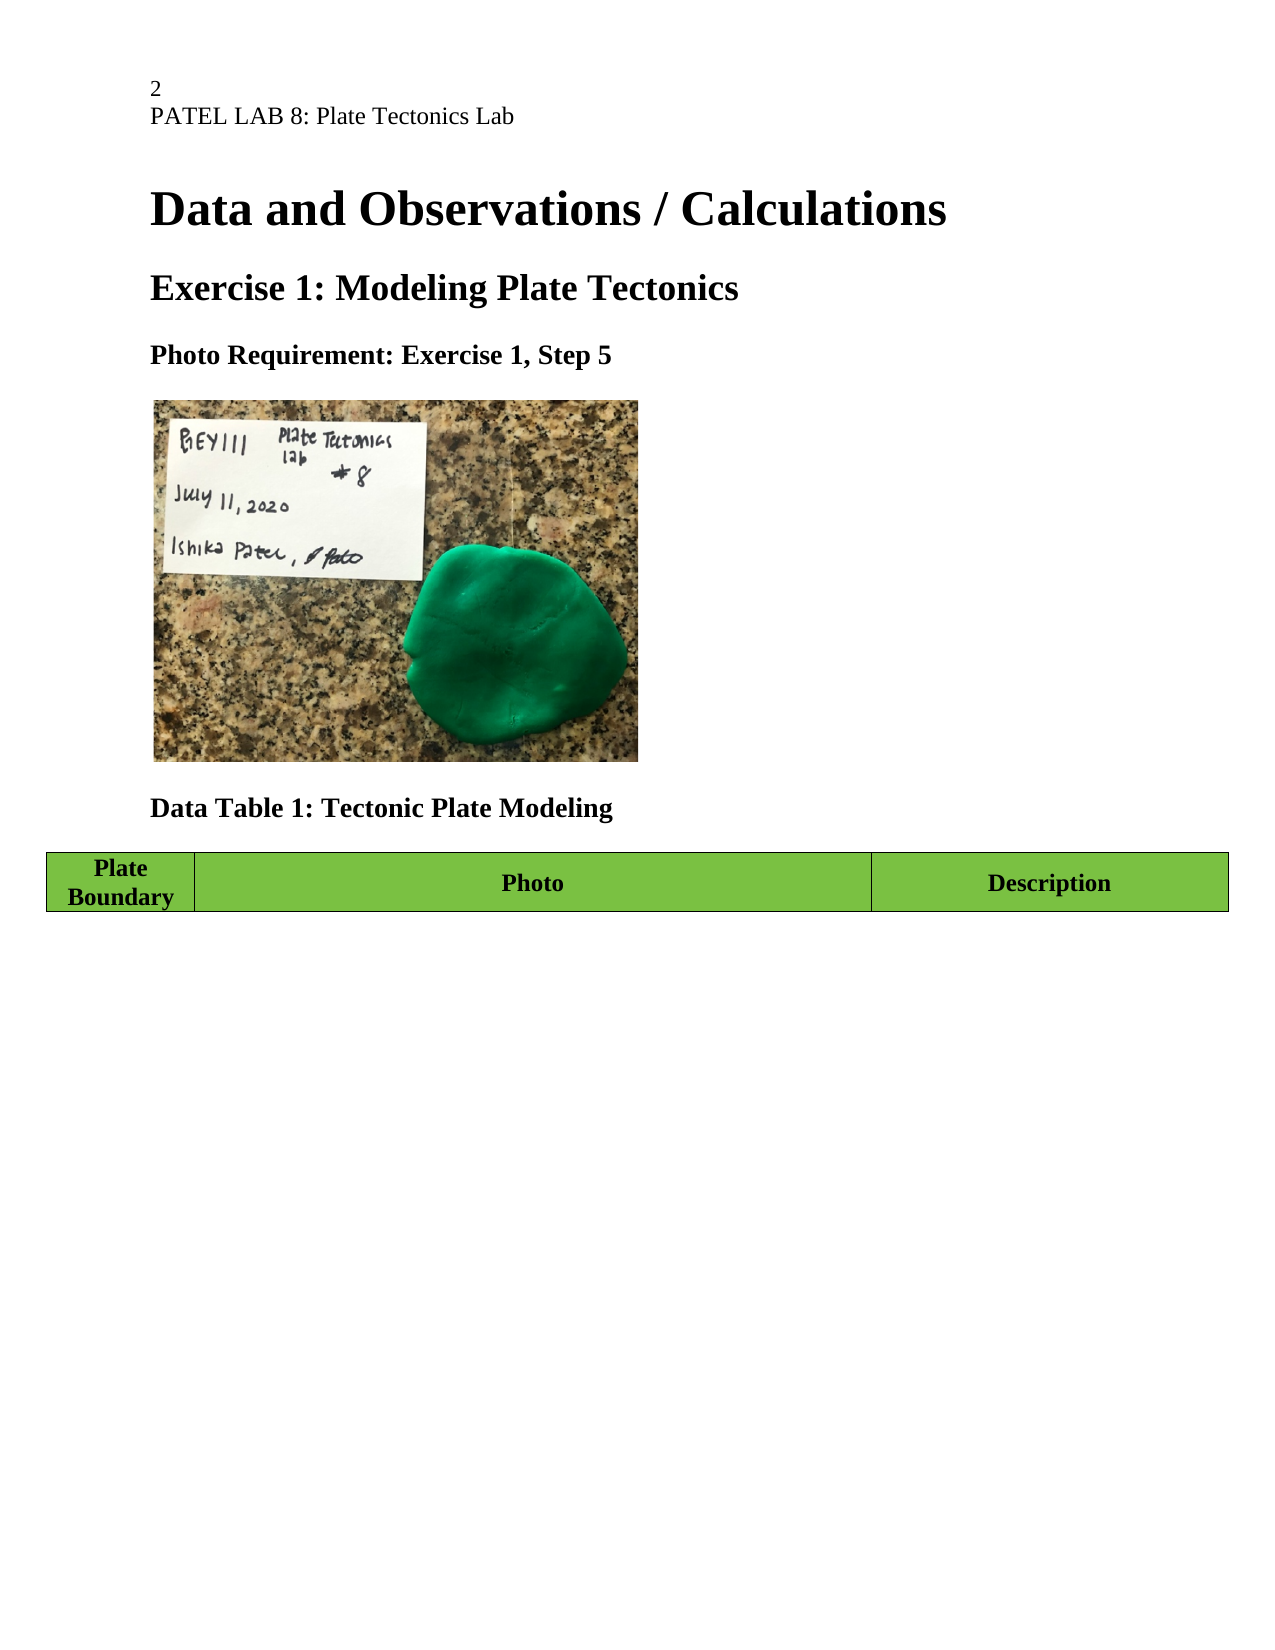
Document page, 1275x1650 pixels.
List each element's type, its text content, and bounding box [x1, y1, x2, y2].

subtitle Data Table 1: Tectonic Plate Modeling [150, 791, 1125, 823]
table_header Description [872, 853, 1228, 911]
subtitle Data and Observations / Calculations [150, 179, 1125, 237]
table_header Photo [195, 853, 871, 911]
picture [153, 400, 639, 762]
subtitle Photo Requirement: Exercise 1, Step 5 [150, 338, 1125, 371]
table_header Plate Boundary [47, 853, 194, 911]
subtitle Exercise 1: Modeling Plate Tectonics [150, 266, 1125, 309]
